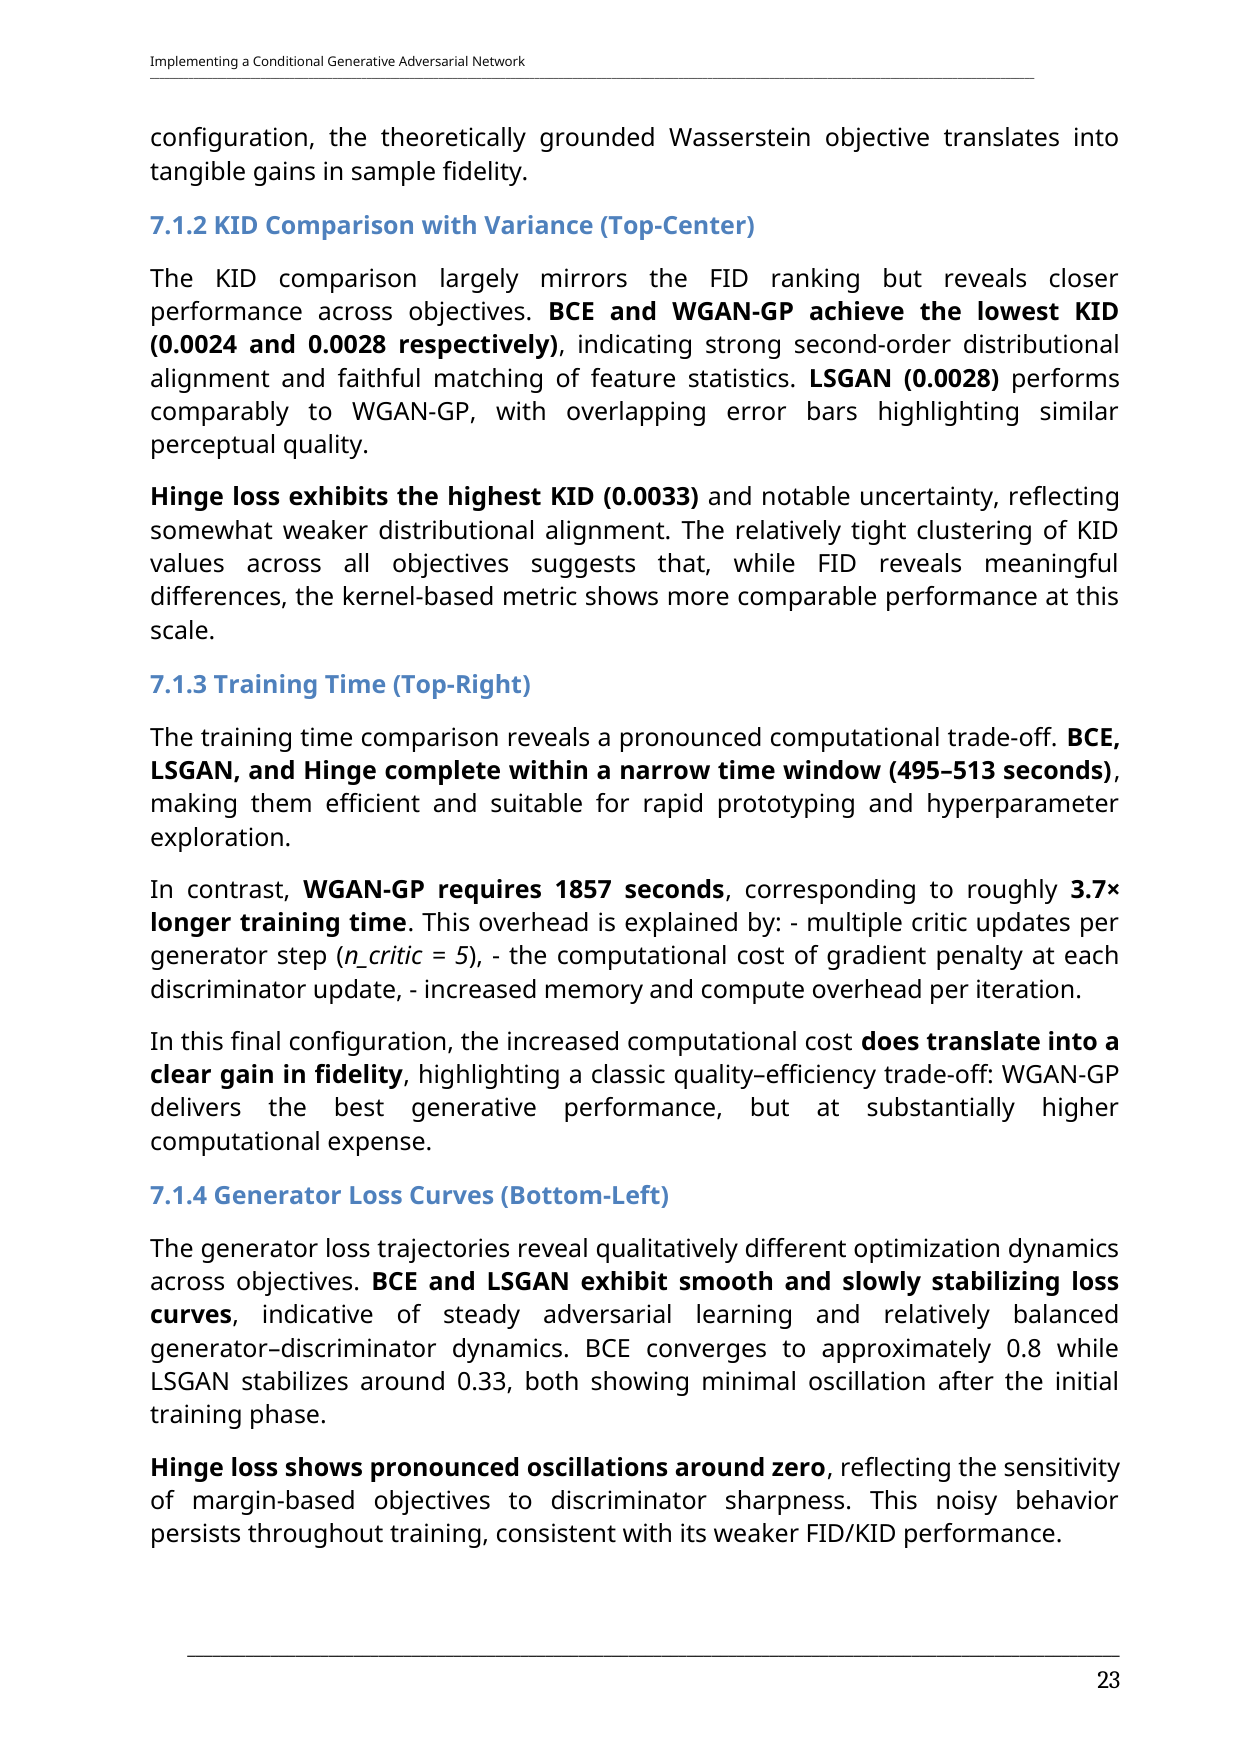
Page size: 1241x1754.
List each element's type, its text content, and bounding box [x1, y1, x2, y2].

text In this final configuration, the increased computational cost does translate into a clear gain in fidelity, highlighting a classic quality–efficiency trade-off: WGAN-GP delivers the best generative performance, but at substantially higher computational expense. [150, 1023, 1120, 1157]
subtitle 7.1.3 Training Time (Top-Right) [150, 667, 1120, 701]
text The generator loss trajectories reveal qualitatively different optimization dynamics across objectives. BCE and LSGAN exhibit smooth and slowly stabilizing loss curves, indicative of steady adversarial learning and relatively balanced generator–discriminator dynamics. BCE converges to approximately 0.8 while LSGAN stabilizes around 0.33, both showing minimal oscillation after the initial training phase. [150, 1231, 1120, 1431]
text The KID comparison largely mirrors the FID ranking but reveals closer performance across objectives. BCE and WGAN-GP achieve the lowest KID (0.0024 and 0.0028 respectively), indicating strong second-order distributional alignment and faithful matching of feature statistics. LSGAN (0.0028) performs comparably to WGAN-GP, with overlapping error bars highlighting similar perceptual quality. [150, 260, 1120, 460]
text Hinge loss shows pronounced oscillations around zero, reflecting the sensitivity of margin-based objectives to discriminator sharpness. This noisy behavior persists throughout training, consistent with its weaker FID/KID performance. [150, 1449, 1120, 1549]
text The training time comparison reveals a pronounced computational trade-off. BCE, LSGAN, and Hinge complete within a narrow time window (495–513 seconds), making them efficient and suitable for rapid prototyping and hyperparameter exploration. [150, 719, 1120, 853]
subtitle 7.1.2 KID Comparison with Variance (Top-Center) [150, 207, 1120, 242]
text In contrast, WGAN-GP requires 1857 seconds, corresponding to roughly 3.7× longer training time. This overhead is explained by: - multiple critic updates per generator step (n_critic = 5), - the computational cost of gradient penalty at each discriminator update, - increased memory and compute overhead per iteration. [150, 871, 1120, 1005]
subtitle 7.1.4 Generator Loss Curves (Bottom-Left) [150, 1178, 1120, 1212]
text Hinge loss exhibits the highest KID (0.0033) and notable uncertainty, reflecting somewhat weaker distributional alignment. The relatively tight clustering of KID values across all objectives suggests that, while FID reveals meaningful differences, the kernel-based metric shows more comparable performance at this scale. [150, 479, 1120, 646]
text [150, 120, 1120, 187]
